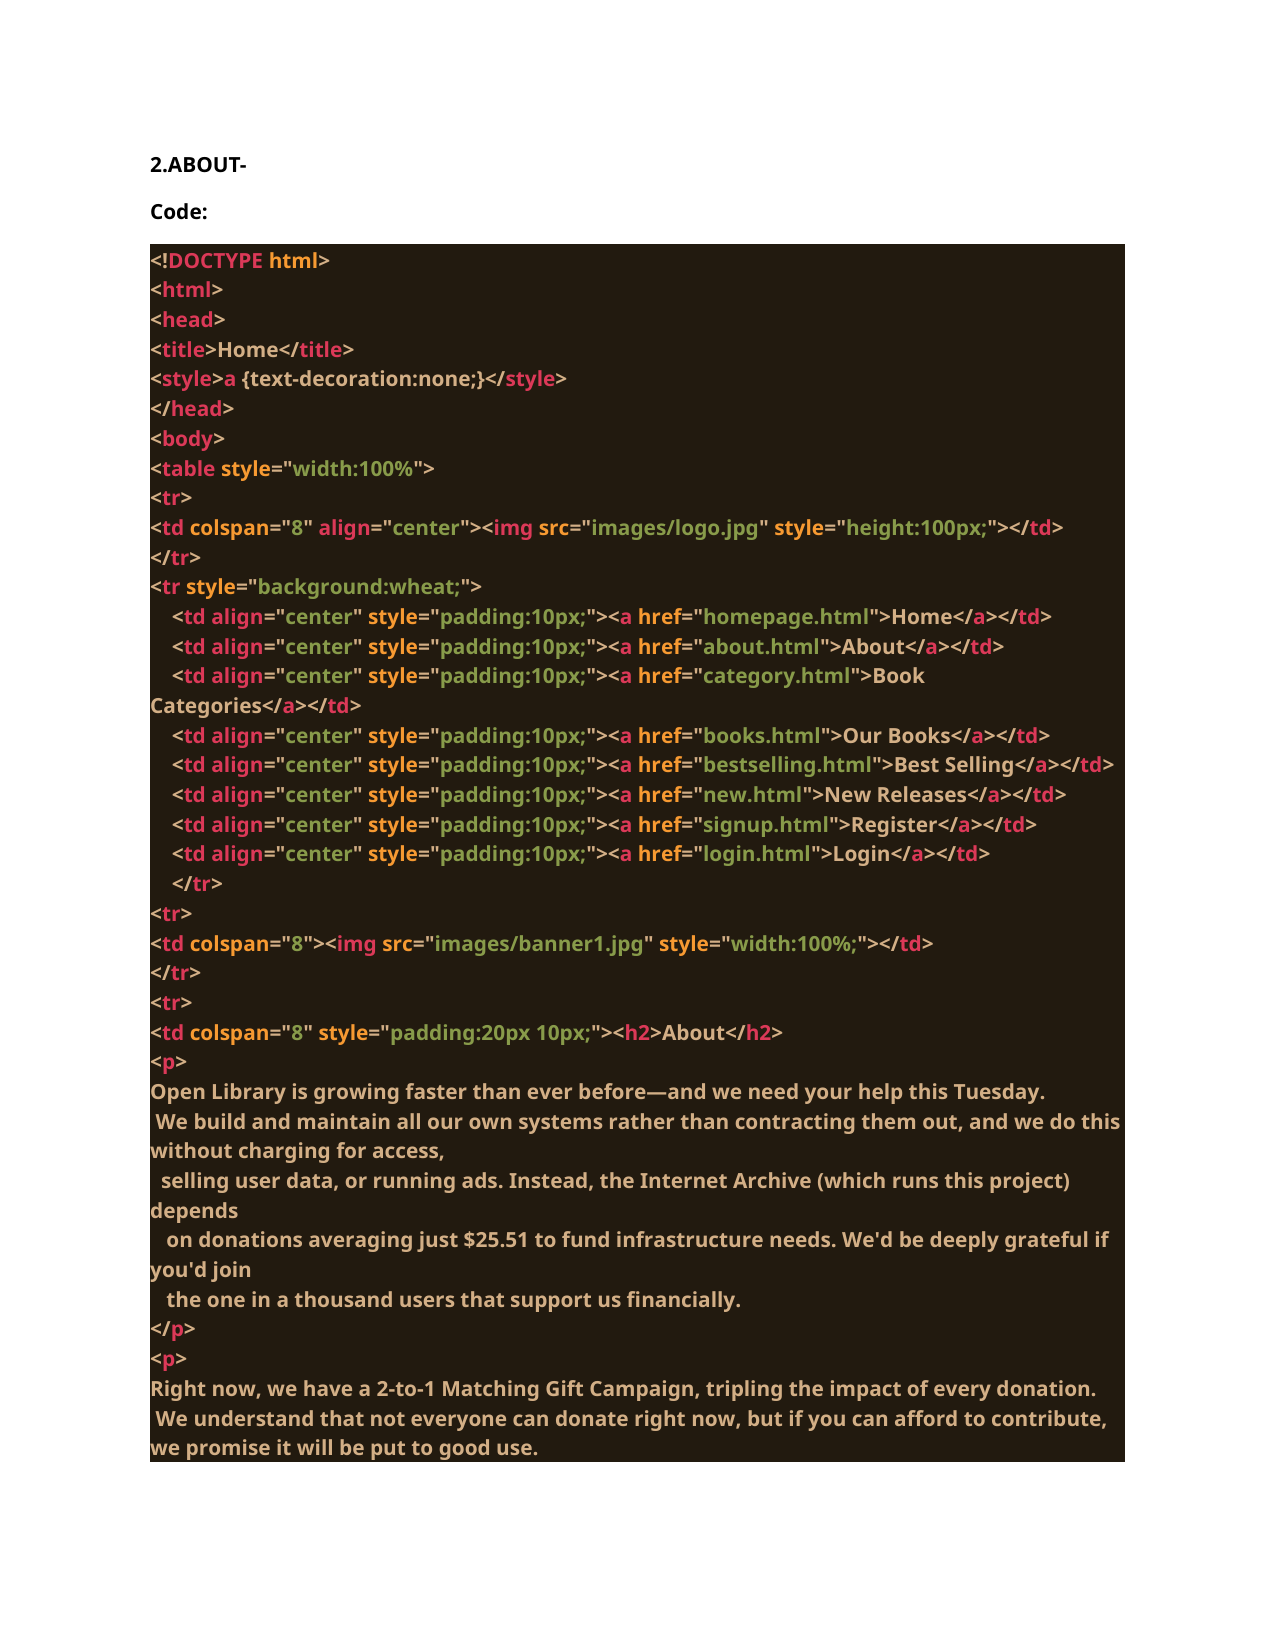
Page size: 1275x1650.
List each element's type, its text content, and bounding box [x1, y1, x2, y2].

text We build and maintain all our own systems rather than contracting them out, and we do this without charging for access, [150, 1106, 1125, 1165]
text <head> [150, 304, 1125, 334]
text <body> [150, 423, 1125, 452]
text <html> [150, 274, 1125, 304]
text <td colspan="8" style="padding:20px 10px;"><h2>About</h2> [150, 1016, 1125, 1046]
text <title>Home</title> [150, 334, 1125, 363]
text </p> [150, 1313, 1125, 1343]
text <style>a {text-decoration:none;}</style> [150, 363, 1125, 393]
text 2.ABOUT- [150, 150, 1125, 178]
text <tr> [150, 482, 1125, 512]
text <td align="center" style="padding:10px;"><a href="about.html">About</a></td> [150, 631, 1125, 660]
text Code: [150, 197, 1125, 226]
text <td align="center" style="padding:10px;"><a href="login.html">Login</a></td> [150, 838, 1125, 868]
text <tr> [150, 898, 1125, 927]
text <td align="center" style="padding:10px;"><a href="signup.html">Register</a></td> [150, 809, 1125, 838]
text </tr> [150, 868, 1125, 898]
text <td align="center" style="padding:10px;"><a href="books.html">Our Books</a></td> [150, 719, 1125, 749]
text <table style="width:100%"> [150, 452, 1125, 482]
text Right now, we have a 2-to-1 Matching Gift Campaign, tripling the impact of every donation. [150, 1373, 1125, 1402]
text <td align="center" style="padding:10px;"><a href="new.html">New Releases</a></td> [150, 779, 1125, 809]
text </tr> [150, 541, 1125, 571]
text the one in a thousand users that support us financially. [150, 1284, 1125, 1313]
text </head> [150, 393, 1125, 423]
text </tr> [150, 957, 1125, 987]
text selling user data, or running ads. Instead, the Internet Archive (which runs this project) depends [150, 1165, 1125, 1224]
text <tr style="background:wheat;"> [150, 571, 1125, 601]
text <p> [150, 1046, 1125, 1076]
text <td align="center" style="padding:10px;"><a href="homepage.html">Home</a></td> [150, 601, 1125, 631]
text We understand that not everyone can donate right now, but if you can afford to contribute, we promise it will be put to good use. [150, 1402, 1125, 1462]
text on donations averaging just $25.51 to fund infrastructure needs. We'd be deeply grateful if you'd join [150, 1224, 1125, 1284]
text <td align="center" style="padding:10px;"><a href="category.html">Book Categories</a></td> [150, 660, 1125, 719]
text <td align="center" style="padding:10px;"><a href="bestselling.html">Best Selling</a></td> [150, 749, 1125, 779]
text Open Library is growing faster than ever before—and we need your help this Tuesday. [150, 1076, 1125, 1106]
text <tr> [150, 987, 1125, 1016]
text <td colspan="8"><img src="images/banner1.jpg" style="width:100%;"></td> [150, 927, 1125, 957]
text <td colspan="8" align="center"><img src="images/logo.jpg" style="height:100px;"></td> [150, 512, 1125, 541]
text <!DOCTYPE html> [150, 244, 1125, 274]
text <p> [150, 1343, 1125, 1373]
